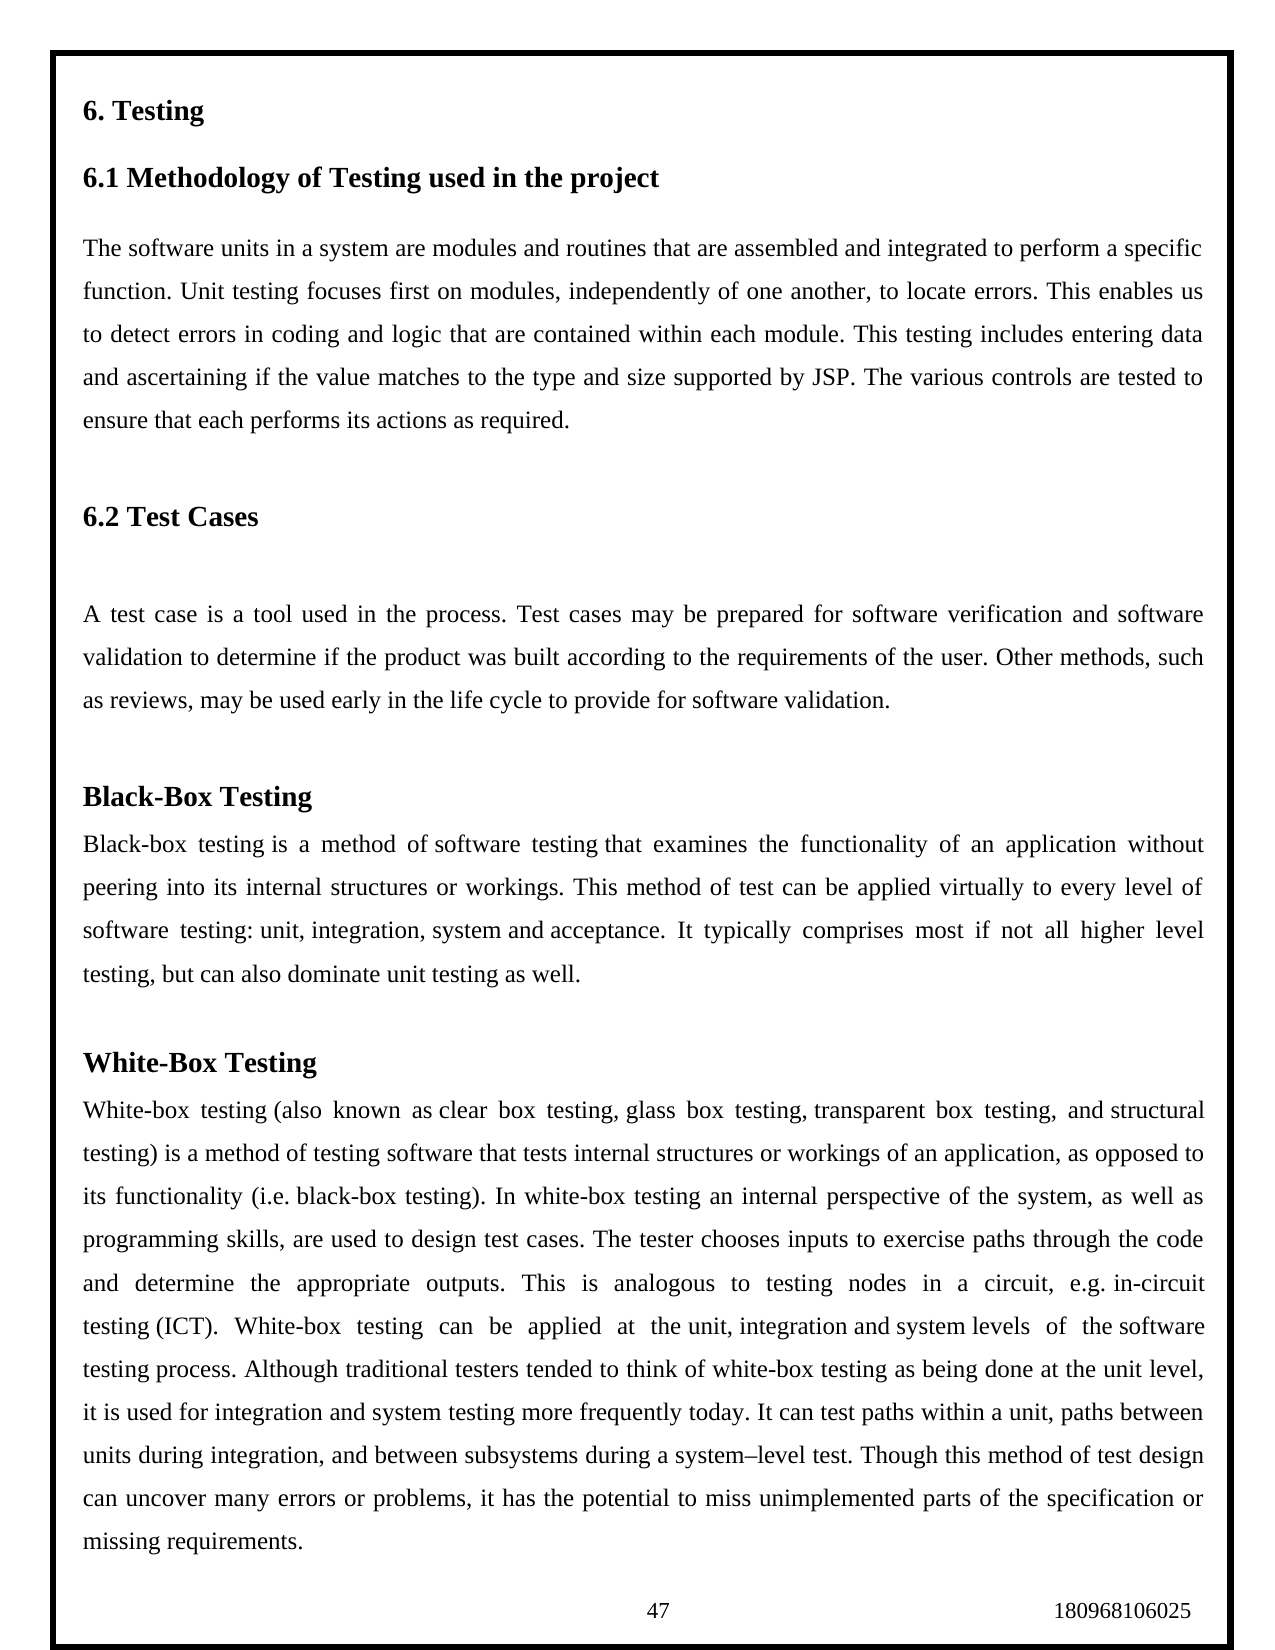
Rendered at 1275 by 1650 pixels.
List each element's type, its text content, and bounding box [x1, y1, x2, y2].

text Black-box testing is a method of software testing that examines the functionality of an application without peering into its internal structures or workings. This method of test can be applied virtually to every level of software testing: unit, integration, system and acceptance. It typically comprises most if not all higher level testing, but can also dominate unit testing as well. [83, 829, 1205, 987]
text 6.1 Methodology of Testing used in the project [83, 160, 1227, 193]
text Black-Box Testing [83, 779, 1205, 812]
text 6.2 Test Cases [83, 499, 1205, 532]
text A test case is a tool used in the process. Test cases may be prepared for software verification and software validation to determine if the product was built according to the requirements of the user. Other methods, such as reviews, may be used early in the life cycle to provide for software validation. [83, 599, 1205, 714]
text White-Box Testing [83, 1045, 1205, 1078]
text 6. Testing [83, 93, 1227, 126]
text The software units in a system are modules and routines that are assembled and integrated to perform a specific function. Unit testing focuses first on modules, independently of one another, to locate errors. This enables us to detect errors in coding and logic that are contained within each module. This testing includes entering data and ascertaining if the value matches to the type and size supported by JSP. The various controls are tested to ensure that each performs its actions as required. [83, 233, 1205, 434]
text White-box testing (also known as clear box testing, glass box testing, transparent box testing, and structural testing) is a method of testing software that tests internal structures or workings of an application, as opposed to its functionality (i.e. black-box testing). In white-box testing an internal perspective of the system, as well as programming skills, are used to design test cases. The tester chooses inputs to exercise paths through the code and determine the appropriate outputs. This is analogous to testing nodes in a circuit, e.g. in-circuit testing (ICT). White-box testing can be applied at the unit, integration and system levels of the software testing process. Although traditional testers tended to think of white-box testing as being done at the unit level, it is used for integration and system testing more frequently today. It can test paths within a unit, paths between units during integration, and between subsystems during a system–level test. Though this method of test design can uncover many errors or problems, it has the potential to miss unimplemented parts of the specification or missing requirements. [83, 1095, 1205, 1555]
